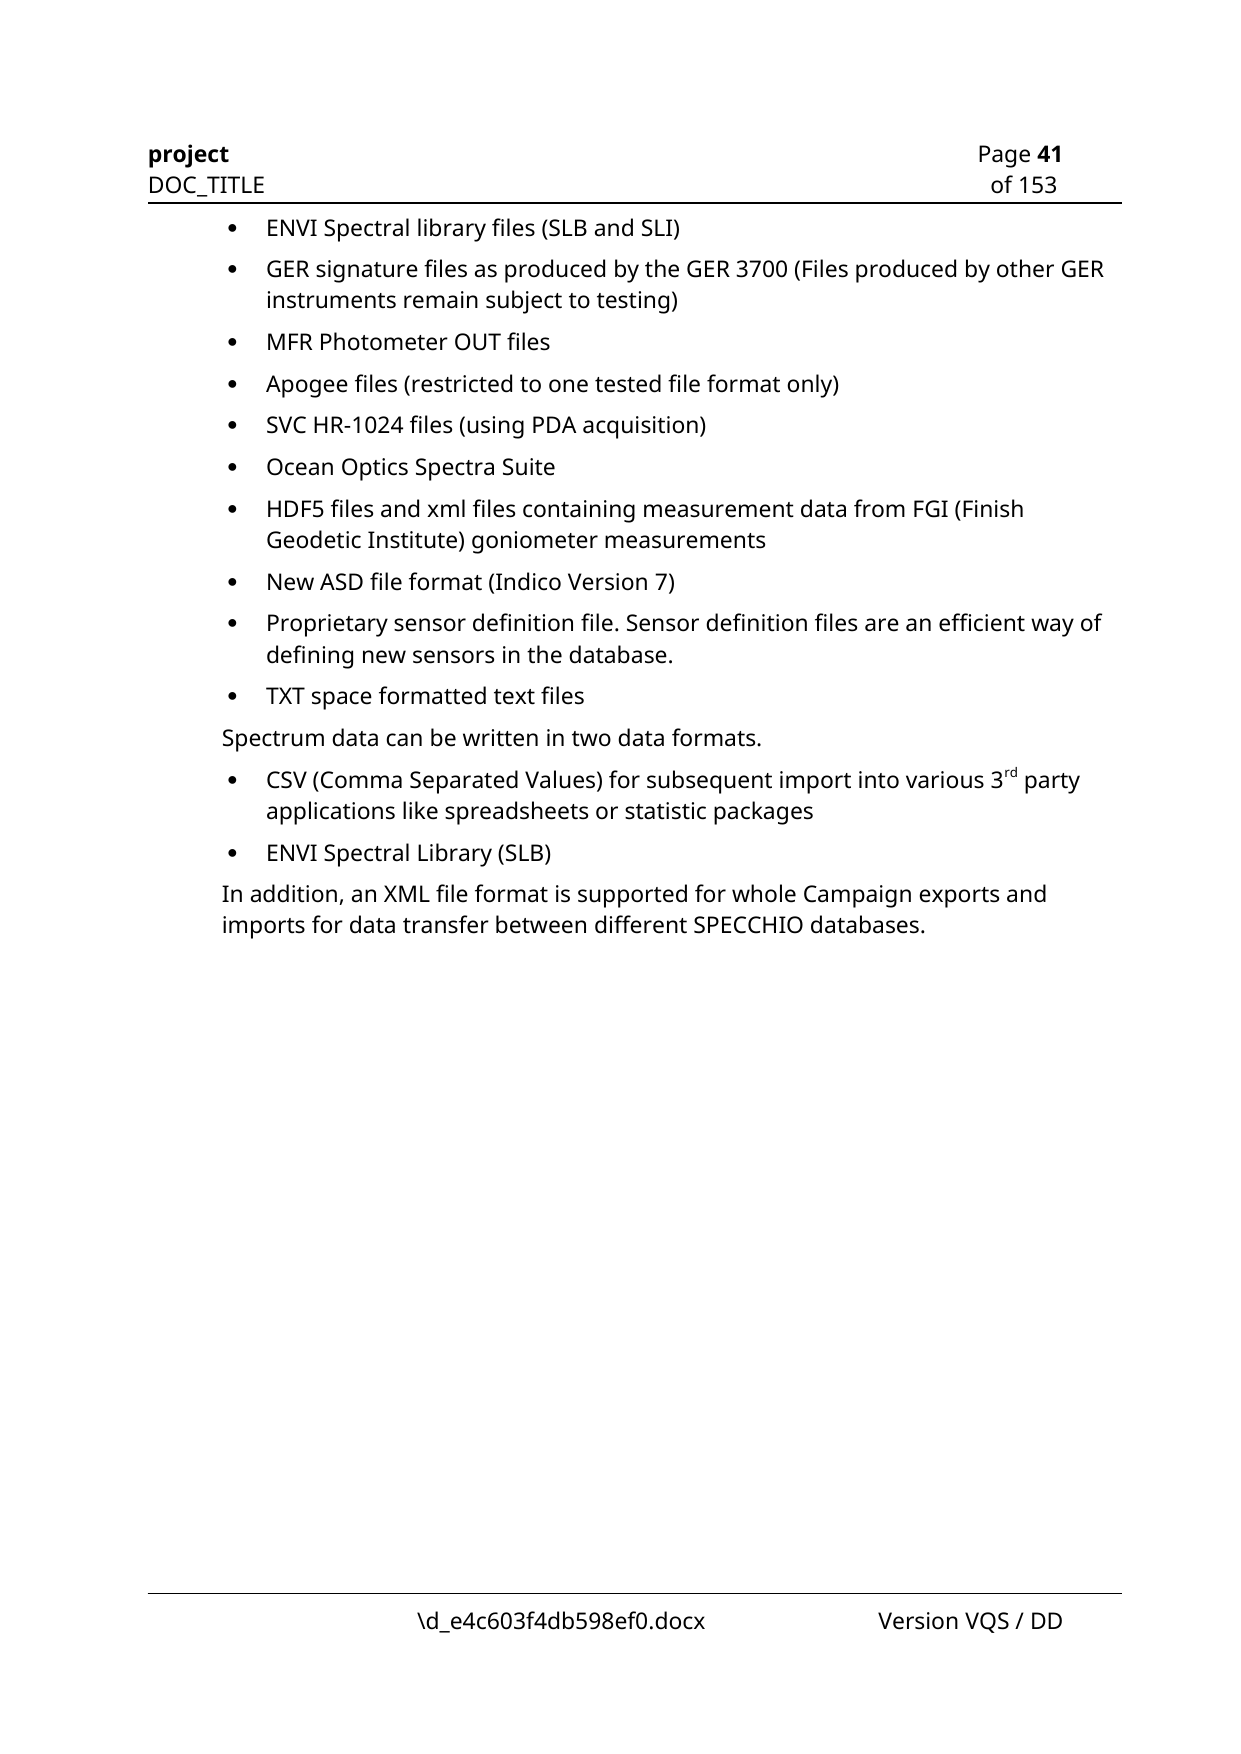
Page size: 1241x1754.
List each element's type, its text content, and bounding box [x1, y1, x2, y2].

text MFR Photometer OUT files [228, 326, 1122, 357]
text New ASD file format (Indico Version 7) [228, 566, 1122, 597]
text In addition, an XML file format is supported for whole Campaign exports and imports for data transfer between different SPECCHIO databases. [222, 878, 1122, 941]
text ENVI Spectral library files (SLB and SLI) [228, 211, 1122, 243]
text Spectrum data can be written in two data formats. [222, 722, 1122, 753]
text CSV (Comma Separated Values) for subsequent import into various 3rd party applications like spreadsheets or statistic packages [228, 763, 1122, 826]
text SVC HR-1024 files (using PDA acquisition) [228, 409, 1122, 441]
text GER signature files as produced by the GER 3700 (Files produced by other GER instruments remain subject to testing) [228, 253, 1122, 316]
text Proprietary sensor definition file. Sensor definition files are an efficient way of defining new sensors in the database. [228, 607, 1122, 670]
text Apogee files (restricted to one tested file format only) [228, 368, 1122, 399]
text TXT space formatted text files [228, 680, 1122, 711]
text HDF5 files and xml files containing measurement data from FGI (Finish Geodetic Institute) goniometer measurements [228, 493, 1122, 555]
text ENVI Spectral Library (SLB) [228, 836, 1122, 868]
text Ocean Optics Spectra Suite [228, 451, 1122, 482]
